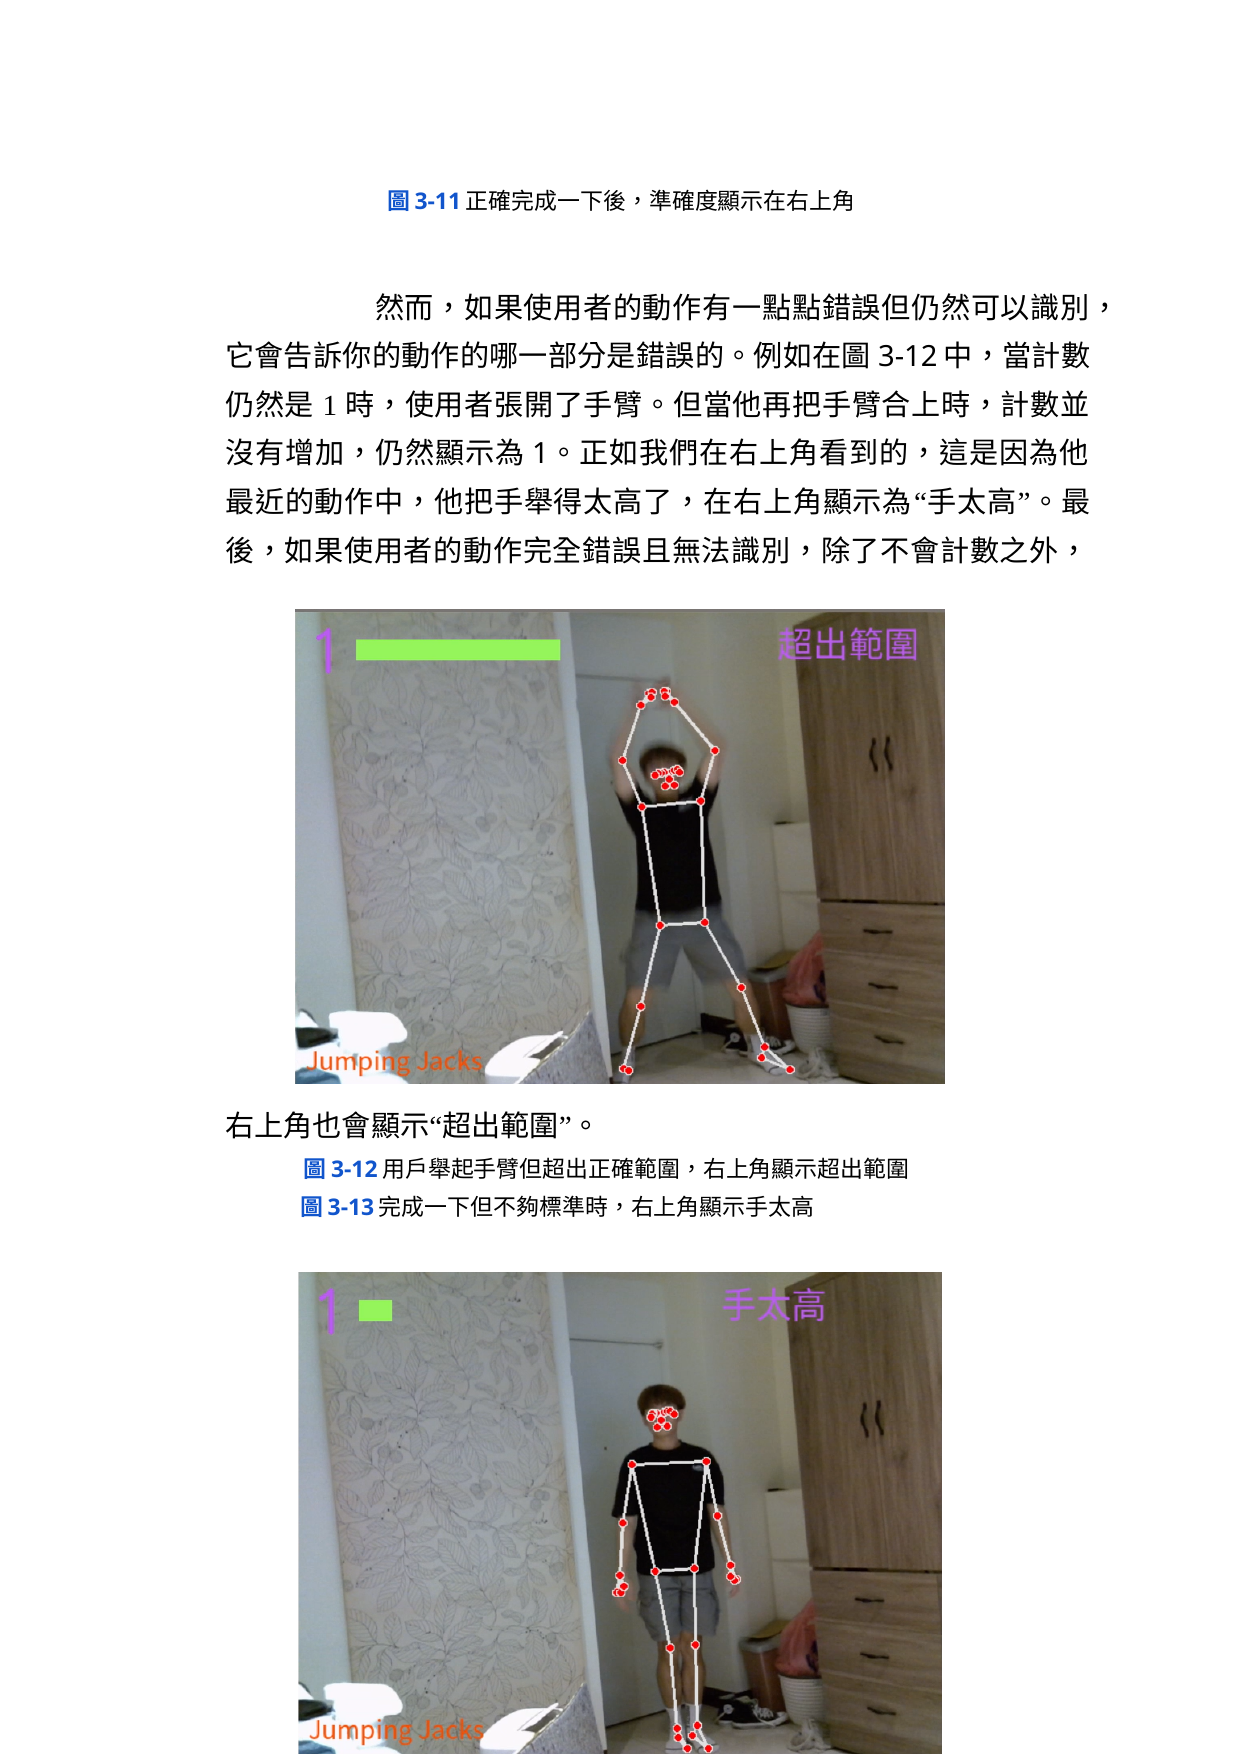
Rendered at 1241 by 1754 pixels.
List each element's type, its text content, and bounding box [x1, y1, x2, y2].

text 圖3-13完成一下但不夠標準時，右上角顯示手太高 [225, 1189, 1090, 1222]
picture [298, 1272, 942, 1754]
picture [295, 609, 945, 1084]
text 圖3-11正確完成一下後，準確度顯示在右上角 [328, 183, 1090, 216]
text 圖3-12用戶舉起手臂但超出正確範圍，右上角顯示超出範圍 [253, 1151, 1090, 1184]
